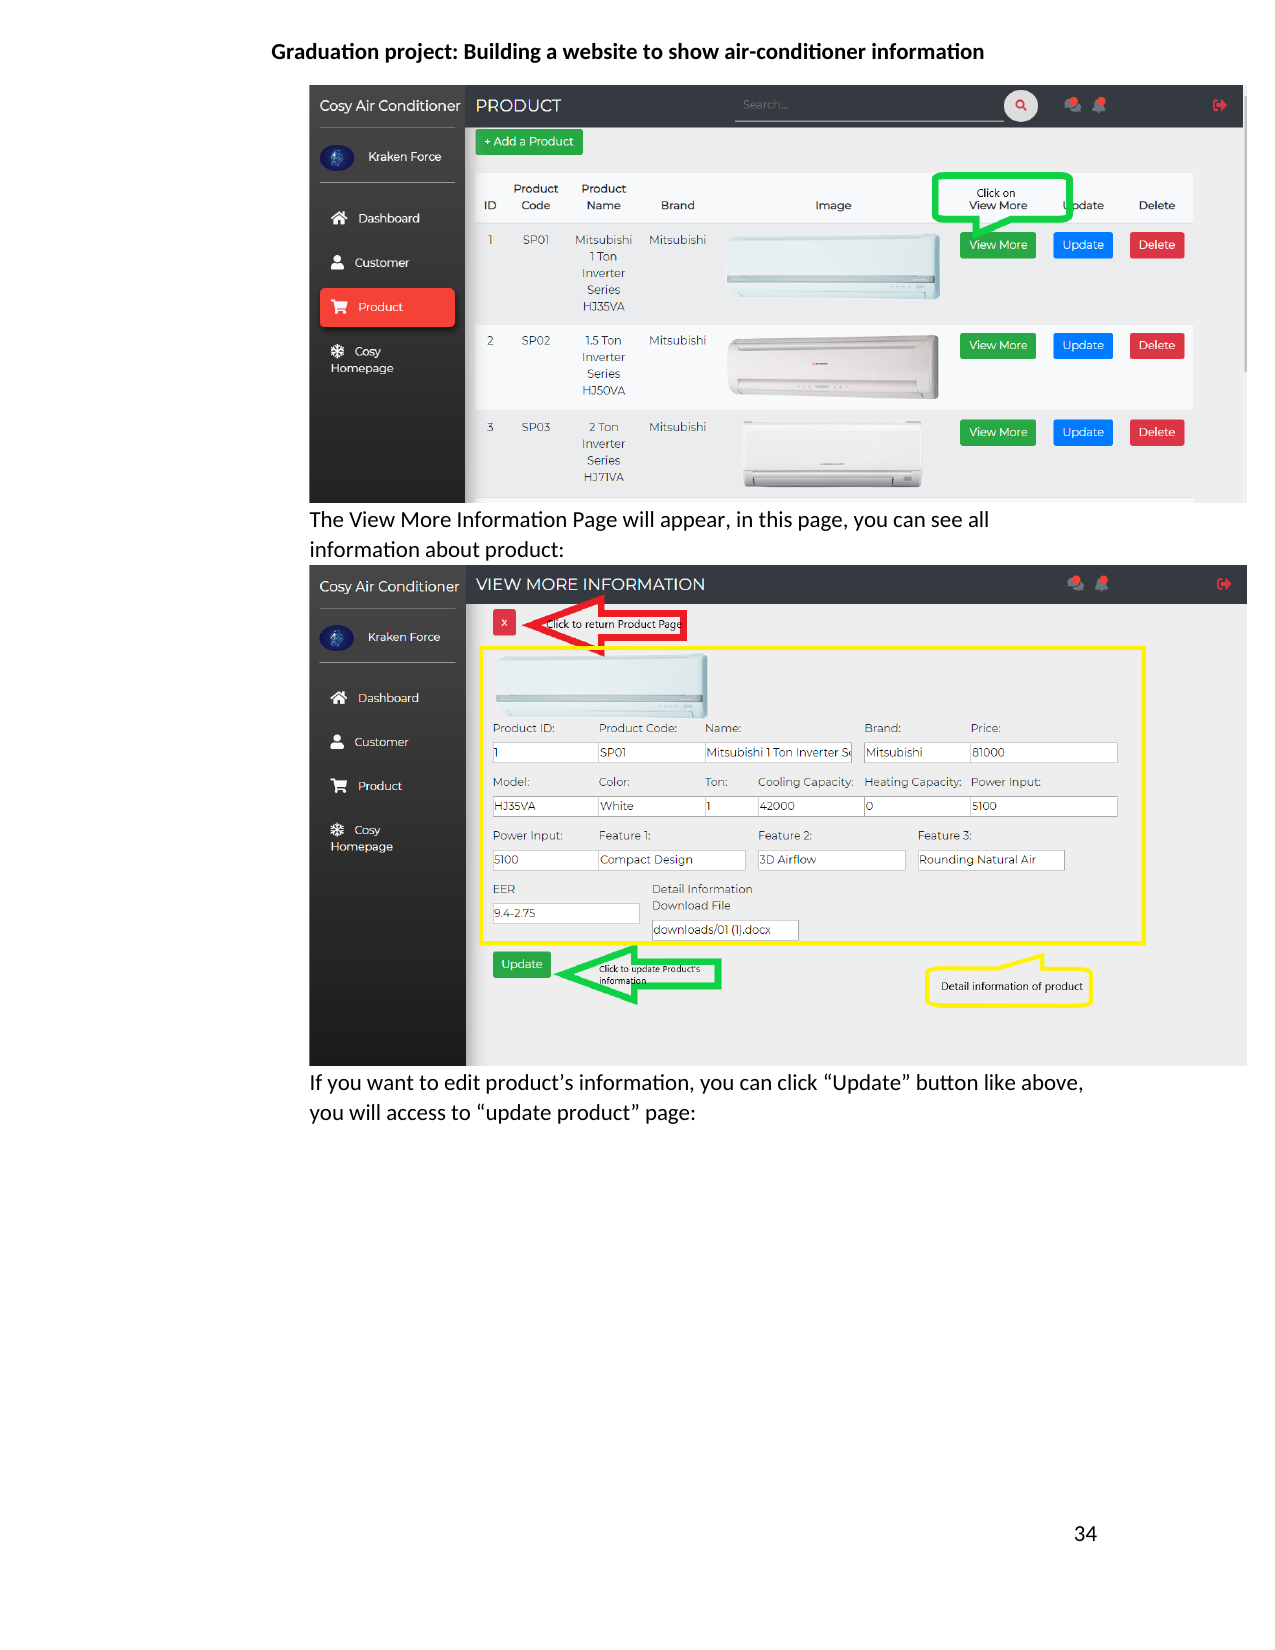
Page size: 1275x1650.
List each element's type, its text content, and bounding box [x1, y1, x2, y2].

picture [309, 85, 1247, 503]
picture [309, 565, 1247, 1066]
list If you want to edit product’s information, you can click “Update” button like above, you will access to “update product” page: [309, 1068, 1097, 1126]
list The View More Information Page will appear, in this page, you can see all information about product: [309, 505, 1097, 563]
